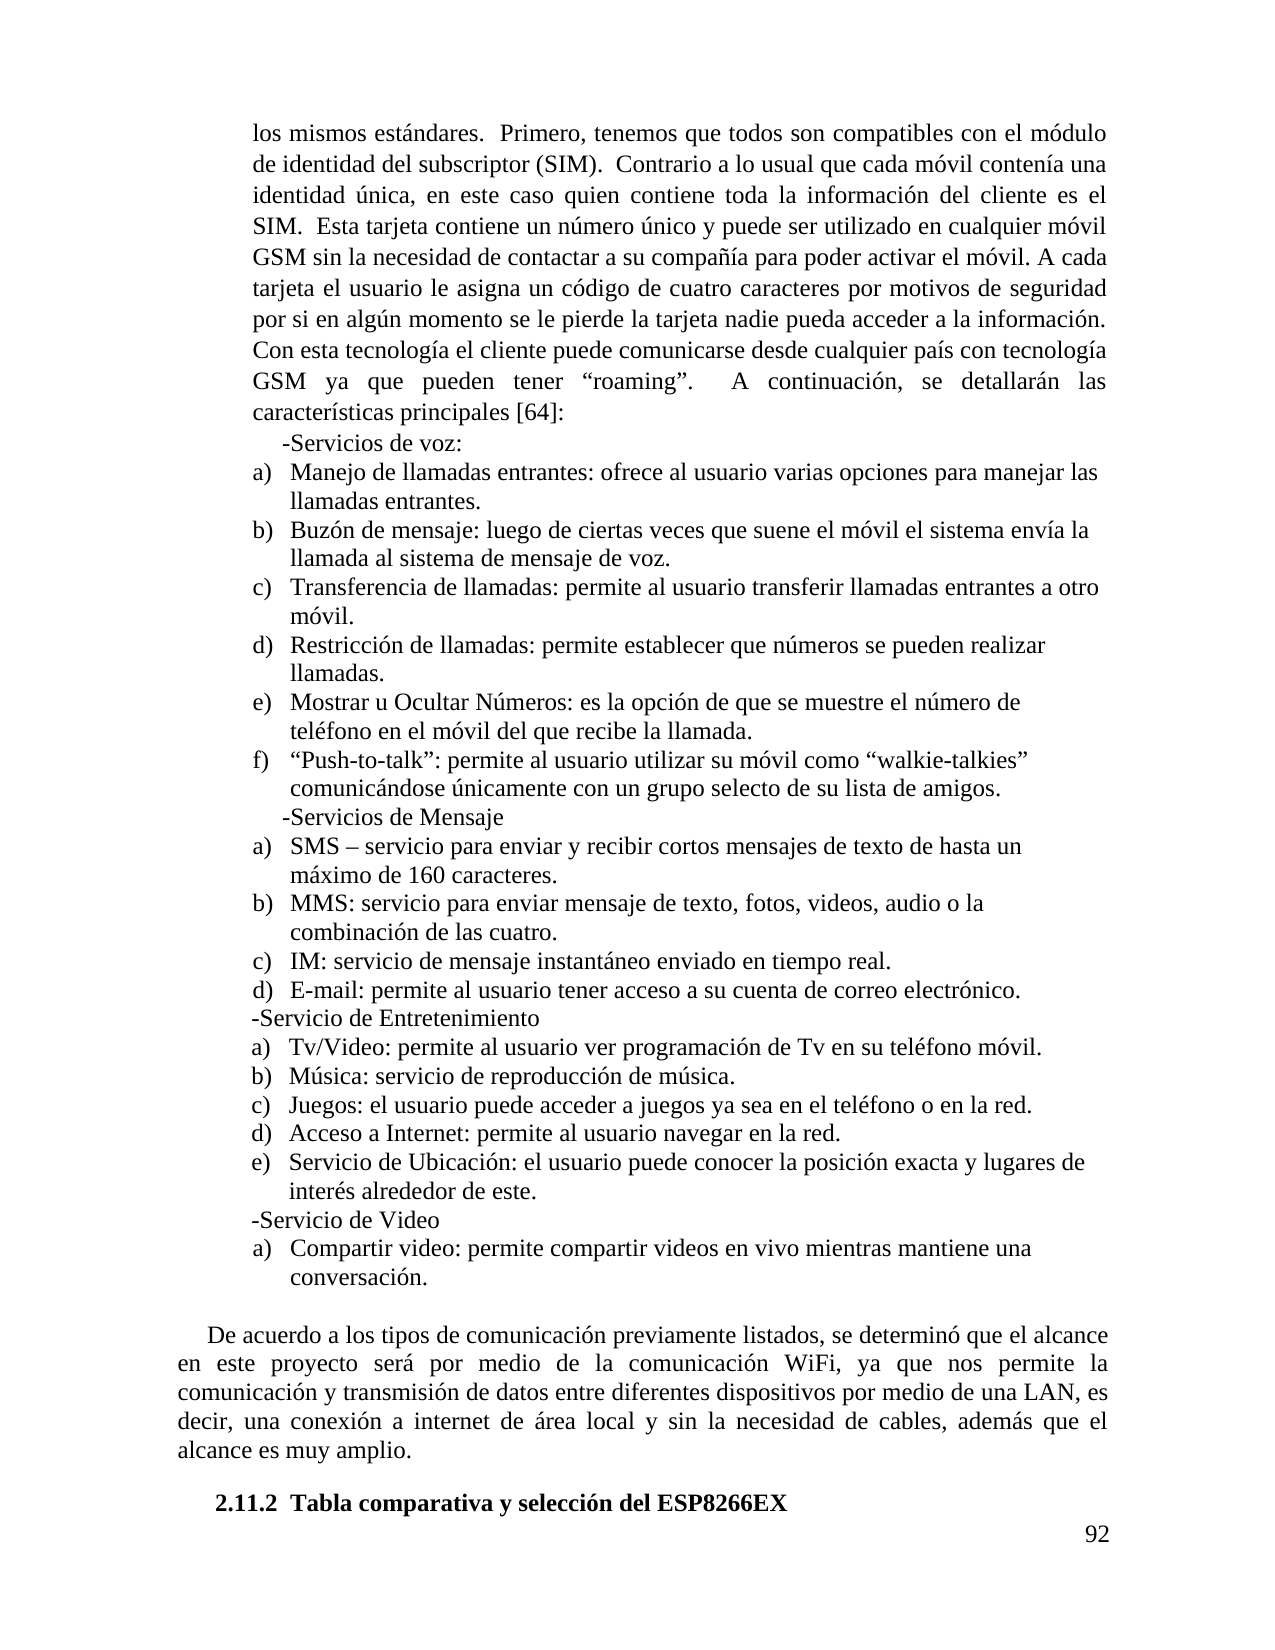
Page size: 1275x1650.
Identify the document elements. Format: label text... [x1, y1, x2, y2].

list Juegos: el usuario puede acceder a juegos ya sea en el teléfono o en la red. [251, 1090, 1107, 1118]
list Mostrar u Ocultar Números: es la opción de que se muestre el número de teléfono en el móvil del que recibe la llamada. [252, 687, 1107, 745]
list Tv/Video: permite al usuario ver programación de Tv en su teléfono móvil. [251, 1032, 1107, 1061]
list MMS: servicio para enviar mensaje de texto, fotos, videos, audio o la combinación de las cuatro. [252, 888, 1107, 946]
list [215, 118, 1107, 426]
text -Servicios de Mensaje [252, 802, 1107, 831]
list E-mail: permite al usuario tener acceso a su cuenta de correo electrónico. [252, 975, 1107, 1003]
list Tabla comparativa y selección del ESP8266EX [215, 1488, 1157, 1517]
list Transferencia de llamadas: permite al usuario transferir llamadas entrantes a otro móvil. [252, 572, 1107, 630]
list Buzón de mensaje: luego de ciertas veces que suene el móvil el sistema envía la llamada al sistema de mensaje de voz. [252, 515, 1107, 572]
list “Push-to-talk”: permite al usuario utilizar su móvil como “walkie-talkies” comunicándose únicamente con un grupo selecto de su lista de amigos. [252, 745, 1107, 802]
list Compartir video: permite compartir videos en vivo mientras mantiene una conversación. [252, 1233, 1107, 1291]
list Acceso a Internet: permite al usuario navegar en la red. [251, 1118, 1107, 1147]
list Manejo de llamadas entrantes: ofrece al usuario varias opciones para manejar las llamadas entrantes. [252, 457, 1107, 515]
list Restricción de llamadas: permite establecer que números se pueden realizar llamadas. [252, 630, 1107, 687]
list Música: servicio de reproducción de música. [251, 1061, 1107, 1090]
text -Servicio de Video [215, 1205, 1107, 1233]
list IM: servicio de mensaje instantáneo enviado en tiempo real. [252, 946, 1107, 975]
list Servicio de Ubicación: el usuario puede conocer la posición exacta y lugares de interés alrededor de este. [251, 1147, 1107, 1205]
text -Servicio de Entretenimiento [215, 1003, 1107, 1032]
list SMS – servicio para enviar y recibir cortos mensajes de texto de hasta un máximo de 160 caracteres. [252, 831, 1107, 888]
list -Servicios de voz: [252, 428, 1107, 457]
text De acuerdo a los tipos de comunicación previamente listados, se determinó que el alcance en este proyecto será por medio de la comunicación WiFi, ya que nos permite la comunicación y transmisión de datos entre diferentes dispositivos por medio de una LAN, es decir, una conexión a internet de área local y sin la necesidad de cables, además que el alcance es muy amplio. [177, 1320, 1109, 1463]
